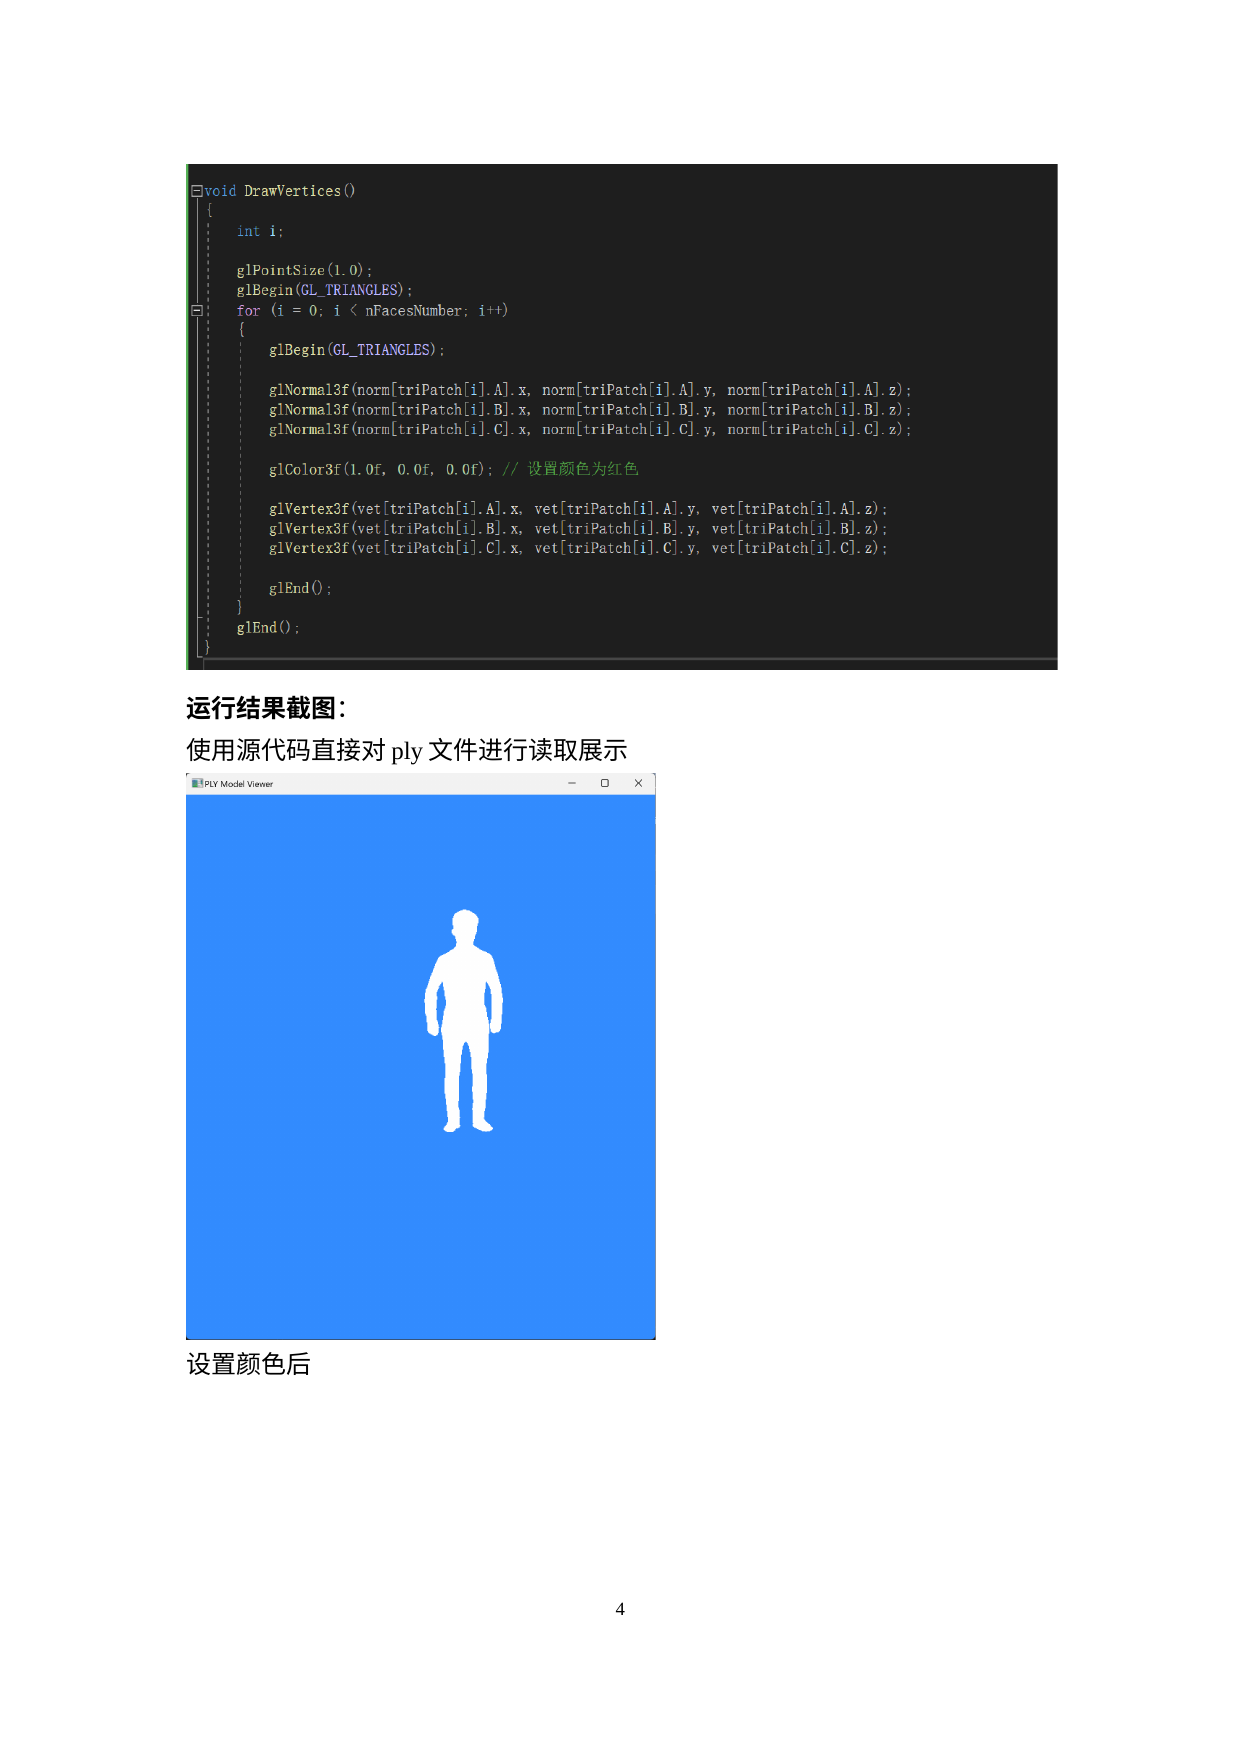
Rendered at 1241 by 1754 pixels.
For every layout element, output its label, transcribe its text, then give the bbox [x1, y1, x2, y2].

text 设置颜色后 [186, 1345, 1059, 1381]
picture [186, 164, 1058, 670]
picture [186, 773, 656, 1340]
text 运行结果截图： [186, 688, 1059, 724]
text 使用源代码直接对ply文件进行读取展示 [186, 731, 1059, 767]
